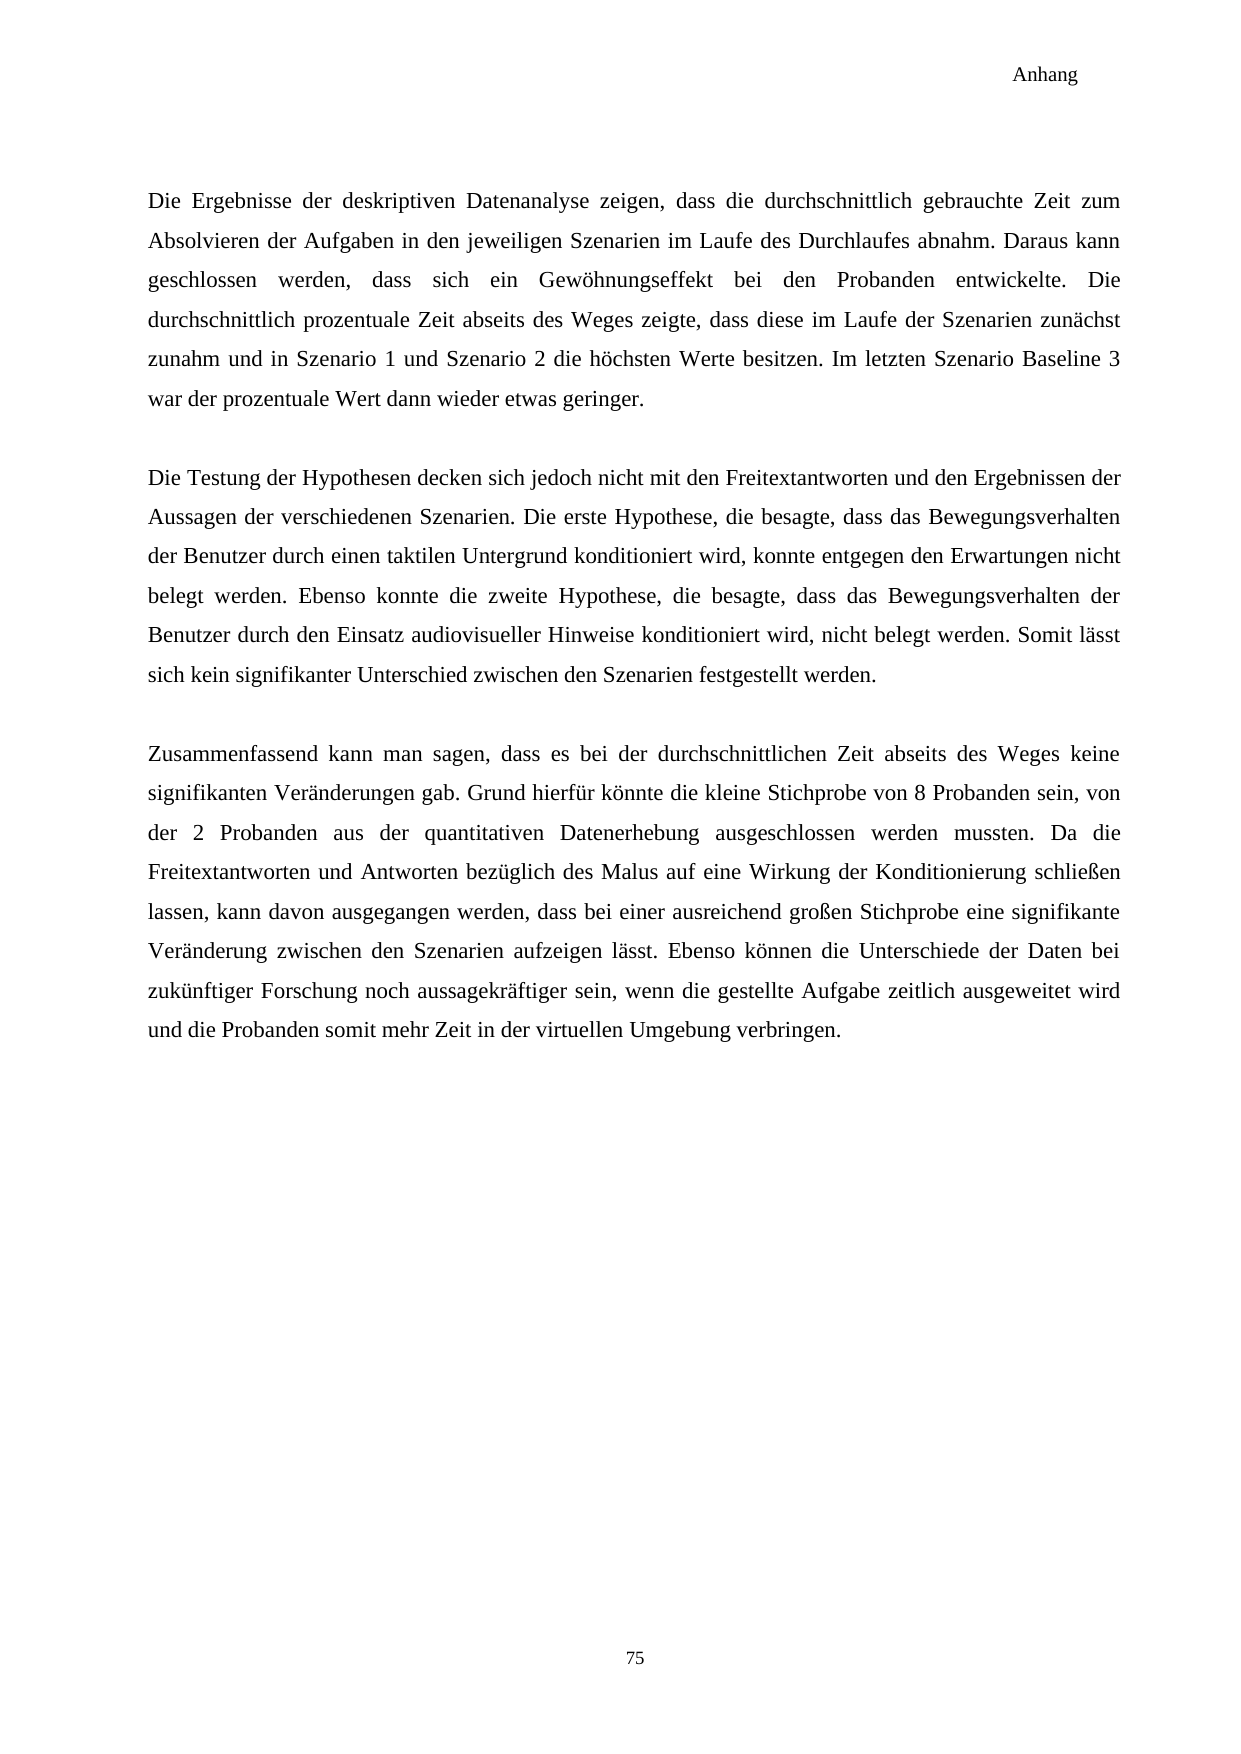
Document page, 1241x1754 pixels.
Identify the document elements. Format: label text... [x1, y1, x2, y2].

text Die Testung der Hypothesen decken sich jedoch nicht mit den Freitextantworten und den Ergebnissen der Aussagen der verschiedenen Szenarien. Die erste Hypothese, die besagte, dass das Bewegungsverhalten der Benutzer durch einen taktilen Untergrund konditioniert wird, konnte entgegen den Erwartungen nicht belegt werden. Ebenso konnte die zweite Hypothese, die besagte, dass das Bewegungsverhalten der Benutzer durch den Einsatz audiovisueller Hinweise konditioniert wird, nicht belegt werden. Somit lässt sich kein signifikanter Unterschied zwischen den Szenarien festgestellt werden. [148, 463, 1122, 687]
text Die Ergebnisse der deskriptiven Datenanalyse zeigen, dass die durchschnittlich gebrauchte Zeit zum Absolvieren der Aufgaben in den jeweiligen Szenarien im Laufe des Durchlaufes abnahm. Daraus kann geschlossen werden, dass sich ein Gewöhnungseffekt bei den Probanden entwickelte. Die durchschnittlich prozentuale Zeit abseits des Weges zeigte, dass diese im Laufe der Szenarien zunächst zunahm und in Szenario 1 und Szenario 2 die höchsten Werte besitzen. Im letzten Szenario Baseline 3 war der prozentuale Wert dann wieder etwas geringer. [148, 187, 1122, 411]
text Zusammenfassend kann man sagen, dass es bei der durchschnittlichen Zeit abseits des Weges keine signifikanten Veränderungen gab. Grund hierfür könnte die kleine Stichprobe von 8 Probanden sein, von der 2 Probanden aus der quantitativen Datenerhebung ausgeschlossen werden mussten. Da die Freitextantworten und Antworten bezüglich des Malus auf eine Wirkung der Konditionierung schließen lassen, kann davon ausgegangen werden, dass bei einer ausreichend großen Stichprobe eine signifikante Veränderung zwischen den Szenarien aufzeigen lässt. Ebenso können die Unterschiede der Daten bei zukünftiger Forschung noch aussagekräftiger sein, wenn die gestellte Aufgabe zeitlich ausgeweitet wird und die Probanden somit mehr Zeit in der virtuellen Umgebung verbringen. [148, 740, 1122, 1043]
